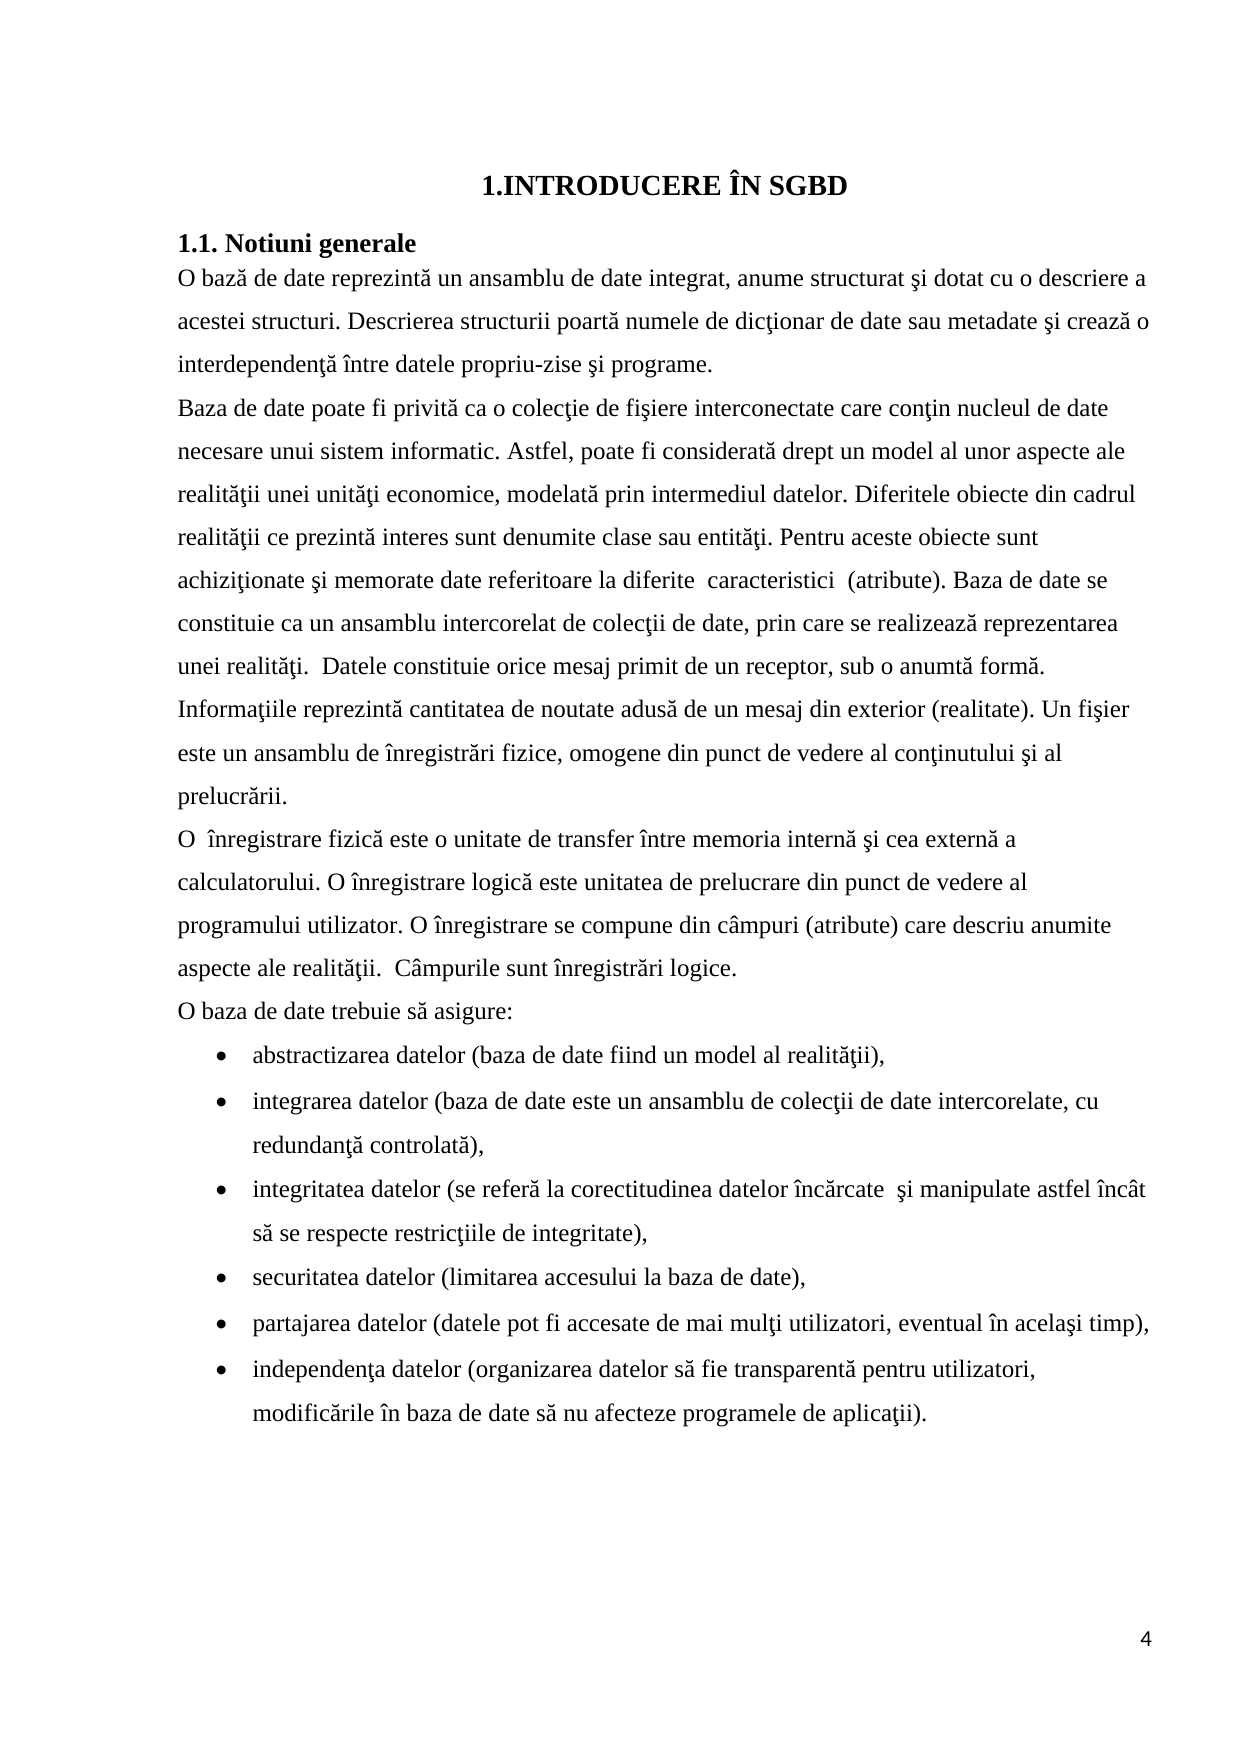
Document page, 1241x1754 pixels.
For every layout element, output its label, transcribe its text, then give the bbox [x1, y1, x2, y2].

subtitle 1.INTRODUCERE ÎN SGBD [177, 168, 1152, 202]
list partajarea datelor (datele pot fi accesate de mai mulţi utilizatori, eventual în acelaşi timp), [215, 1307, 1152, 1337]
list integritatea datelor (se referă la corectitudinea datelor încărcate şi manipulate astfel încât să se respecte restricţiile de integritate), [215, 1173, 1152, 1247]
list abstractizarea datelor (baza de date fiind un model al realităţii), [215, 1039, 1152, 1070]
text Baza de date poate fi privită ca o colecţie de fişiere interconectate care conţin nucleul de date necesare unui sistem informatic. Astfel, poate fi considerată drept un model al unor aspecte ale realităţii unei unităţi economice, modelată prin intermediul datelor. Diferitele obiecte din cadrul realităţii ce prezintă interes sunt denumite clase sau entităţi. Pentru aceste obiecte sunt achiziţionate şi memorate date referitoare la diferite caracteristici (atribute). Baza de date se constituie ca un ansamblu intercorelat de colecţii de date, prin care se realizează reprezentarea unei realităţi. Datele constituie orice mesaj primit de un receptor, sub o anumtă formă. Informaţiile reprezintă cantitatea de noutate adusă de un mesaj din exterior (realitate). Un fişier este un ansamblu de înregistrări fizice, omogene din punct de vedere al conţinutului şi al prelucrării. [177, 393, 1152, 809]
text O baza de date trebuie să asigure: [177, 996, 1152, 1025]
text O înregistrare fizică este o unitate de transfer între memoria internă şi cea externă a calculatorului. O înregistrare logică este unitatea de prelucrare din punct de vedere al programului utilizator. O înregistrare se compune din câmpuri (atribute) care descriu anumite aspecte ale realităţii. Câmpurile sunt înregistrări logice. [177, 824, 1152, 982]
subtitle 1.1. Notiuni generale [177, 227, 1152, 259]
list integrarea datelor (baza de date este un ansamblu de colecţii de date intercorelate, cu redundanţă controlată), [215, 1085, 1152, 1159]
text O bază de date reprezintă un ansamblu de date integrat, anume structurat şi dotat cu o descriere a acestei structuri. Descrierea structurii poartă numele de dicţionar de date sau metadate şi crează o interdependenţă între datele propriu-zise şi programe. [177, 263, 1152, 378]
list securitatea datelor (limitarea accesului la baza de date), [215, 1261, 1152, 1292]
list independenţa datelor (organizarea datelor să fie transparentă pentru utilizatori, modificările în baza de date să nu afecteze programele de aplicaţii). [215, 1353, 1152, 1426]
